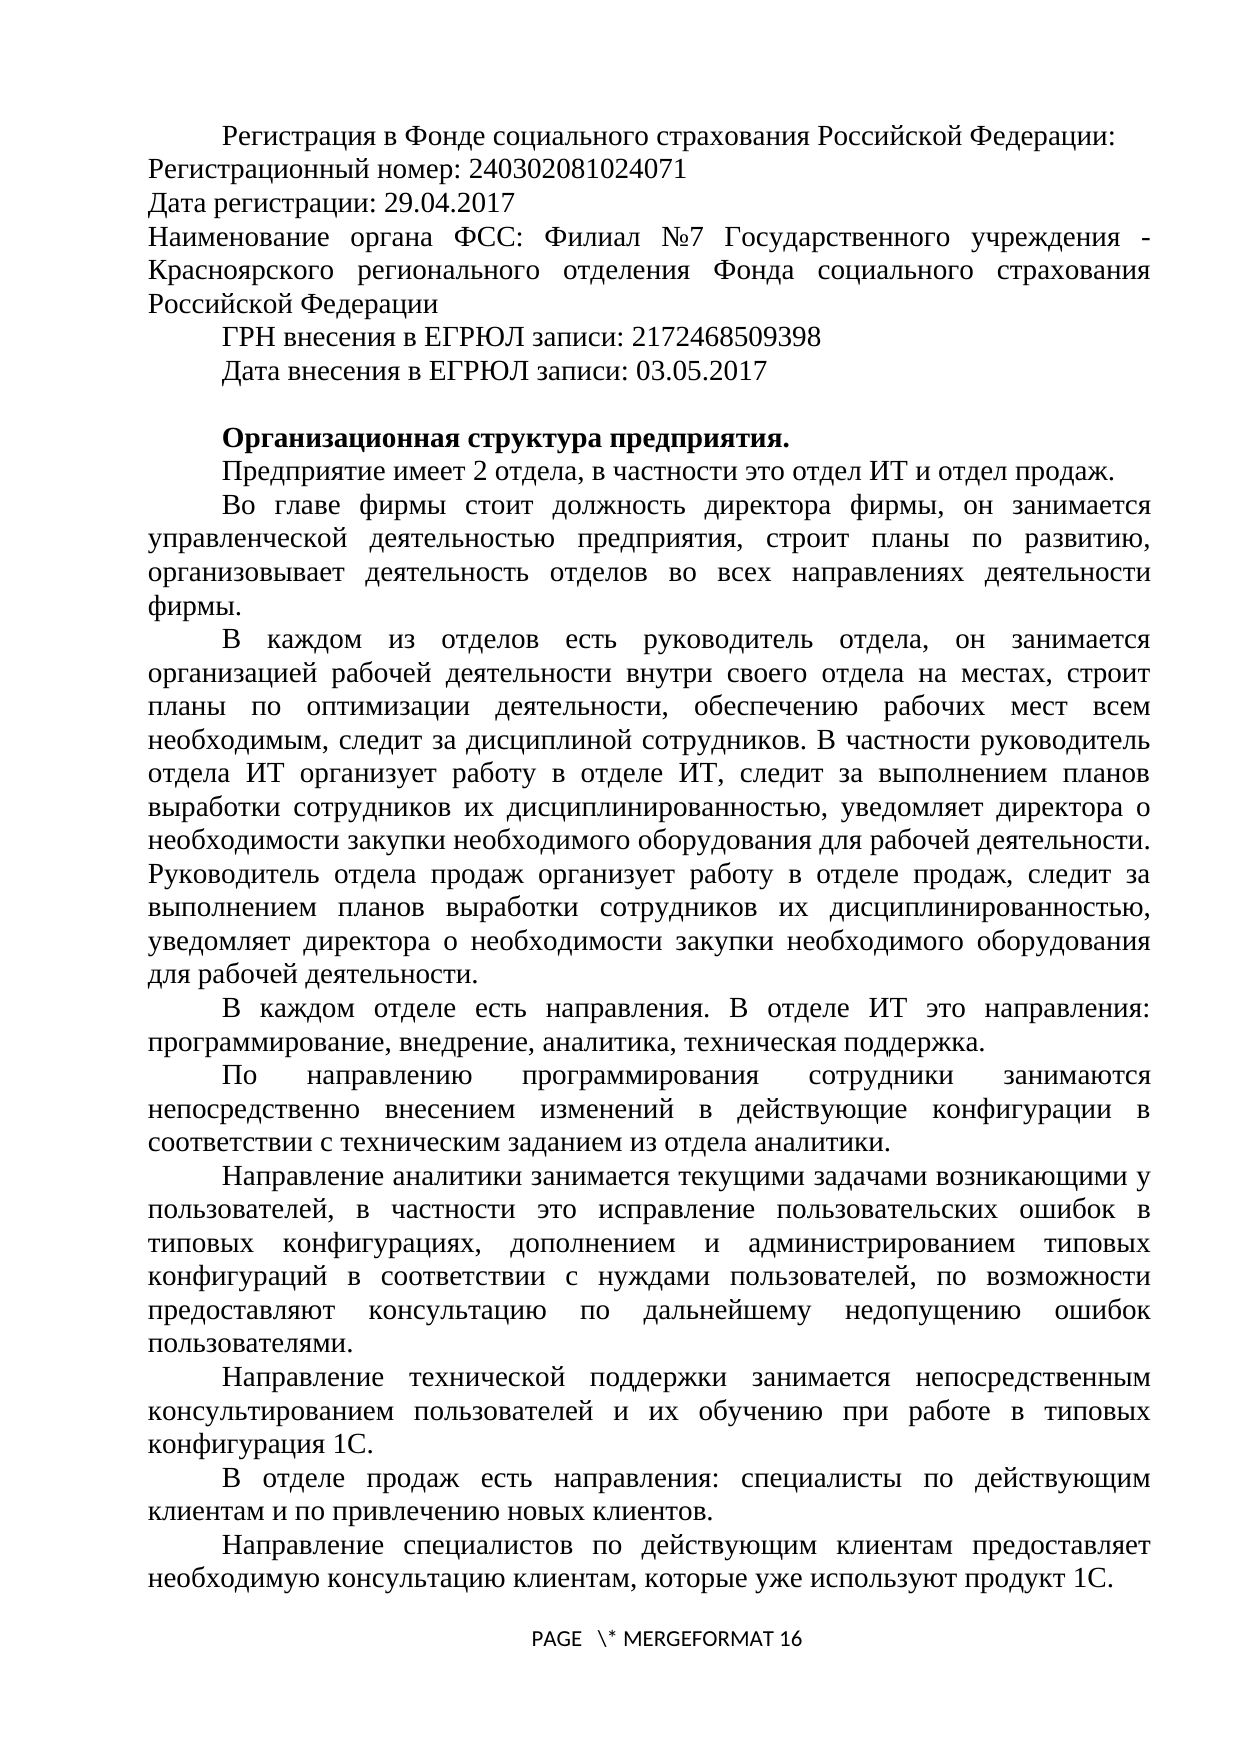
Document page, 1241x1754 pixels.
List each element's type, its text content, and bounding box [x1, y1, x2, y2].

text Дата регистрации: 29.04.2017 [148, 185, 1152, 219]
list В каждом отделе есть направления. В отделе ИТ это направления: программирование, внедрение, аналитика, техническая поддержка. [148, 990, 1152, 1057]
list Направление технической поддержки занимается непосредственным консультированием пользователей и их обучению при работе в типовых конфигурация 1С. [148, 1359, 1152, 1460]
list Наименование органа ФСС: Филиал №7 Государственного учреждения - Красноярского регионального отделения Фонда социального страхования Российской Федерации [148, 219, 1152, 319]
list В каждом из отделов есть руководитель отдела, он занимается организацией рабочей деятельности внутри своего отдела на местах, строит планы по оптимизации деятельности, обеспечению рабочих мест всем необходимым, следит за дисциплиной сотрудников. В частности руководитель отдела ИТ организует работу в отделе ИТ, следит за выполнением планов выработки сотрудников их дисциплинированностью, уведомляет директора о необходимости закупки необходимого оборудования для рабочей деятельности. Руководитель отдела продаж организует работу в отделе продаж, следит за выполнением планов выработки сотрудников их дисциплинированностью, уведомляет директора о необходимости закупки необходимого оборудования для рабочей деятельности. [148, 621, 1152, 990]
list ГРН внесения в ЕГРЮЛ записи: 2172468509398 [148, 319, 1152, 353]
list Во главе фирмы стоит должность директора фирмы, он занимается управленческой деятельностью предприятия, строит планы по развитию, организовывает деятельность отделов во всех направлениях деятельности фирмы. [148, 487, 1152, 621]
list Организационная структура предприятия. [148, 420, 1152, 453]
list Дата внесения в ЕГРЮЛ записи: 03.05.2017 [148, 353, 1152, 386]
list Направление специалистов по действующим клиентам предоставляет необходимую консультацию клиентам, которые уже используют продукт 1С. [148, 1527, 1152, 1594]
list Предприятие имеет 2 отдела, в частности это отдел ИТ и отдел продаж. [148, 453, 1152, 487]
text Регистрация в Фонде социального страхования Российской Федерации: [148, 118, 1152, 152]
list В отделе продаж есть направления: специалисты по действующим клиентам и по привлечению новых клиентов. [148, 1460, 1152, 1527]
list По направлению программирования сотрудники занимаются непосредственно внесением изменений в действующие конфигурации в соответствии с техническим заданием из отдела аналитики. [148, 1057, 1152, 1158]
list Направление аналитики занимается текущими задачами возникающими у пользователей, в частности это исправление пользовательских ошибок в типовых конфигурациях, дополнением и администрированием типовых конфигураций в соответствии с нуждами пользователей, по возможности предоставляют консультацию по дальнейшему недопущению ошибок пользователями. [148, 1158, 1152, 1359]
text Регистрационный номер: 240302081024071 [148, 152, 1152, 185]
